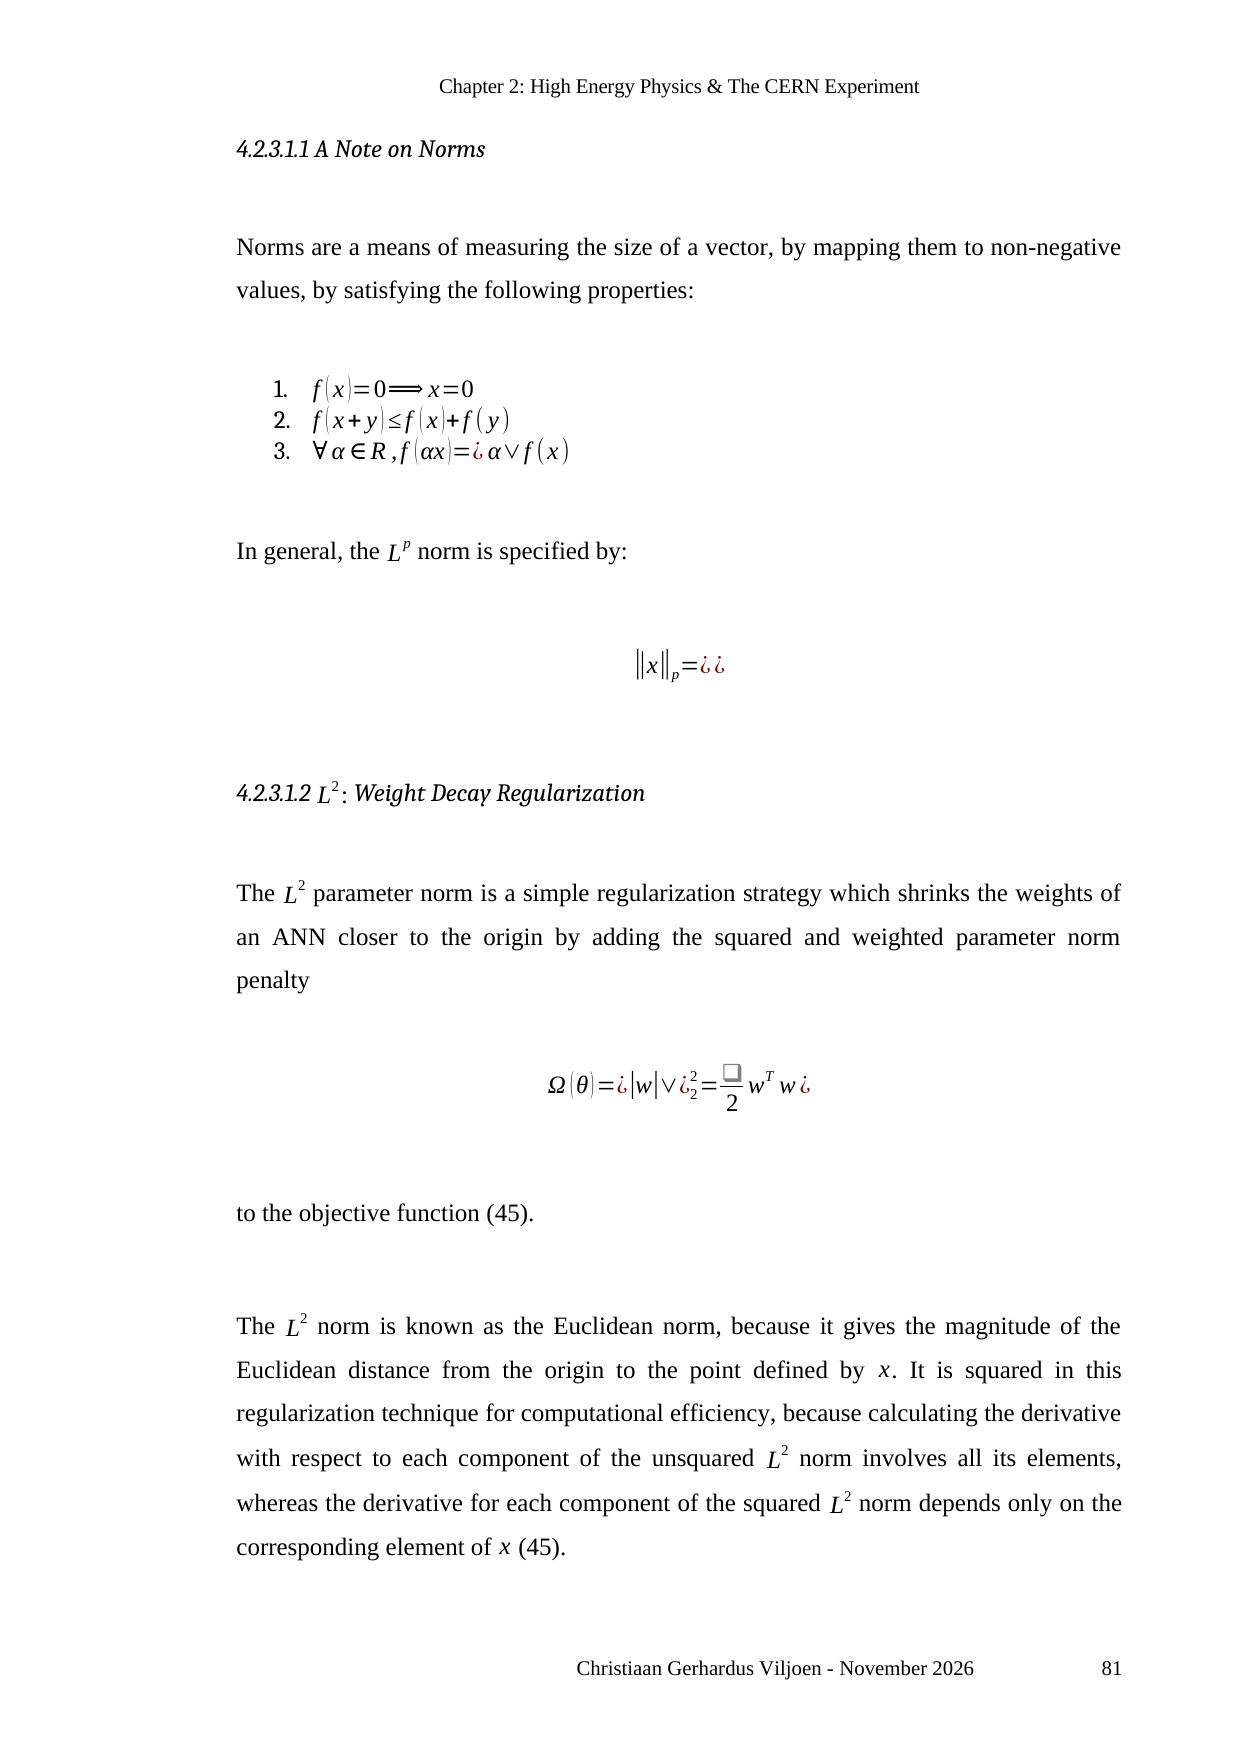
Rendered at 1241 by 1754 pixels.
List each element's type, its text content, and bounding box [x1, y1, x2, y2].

subtitle A Note on Norms [236, 135, 1122, 164]
text Norms are a means of measuring the size of a vector, by mapping them to non-negative values, by satisfying the following properties: [236, 232, 1122, 304]
text to the objective function . [236, 1198, 1122, 1227]
text In general, the norm is specified by: [236, 535, 1122, 566]
subtitle Weight Decay Regularization [236, 777, 1122, 808]
text The norm is known as the Euclidean norm, because it gives the magnitude of the Euclidean distance from the origin to the point defined by . It is squared in this regularization technique for computational efficiency, because calculating the derivative with respect to each component of the unsquared norm involves all its elements, whereas the derivative for each component of the squared norm depends only on the corresponding element of . [236, 1310, 1122, 1561]
text The parameter norm is a simple regularization strategy which shrinks the weights of an ANN closer to the origin by adding the squared and weighted parameter norm penalty [236, 877, 1122, 994]
